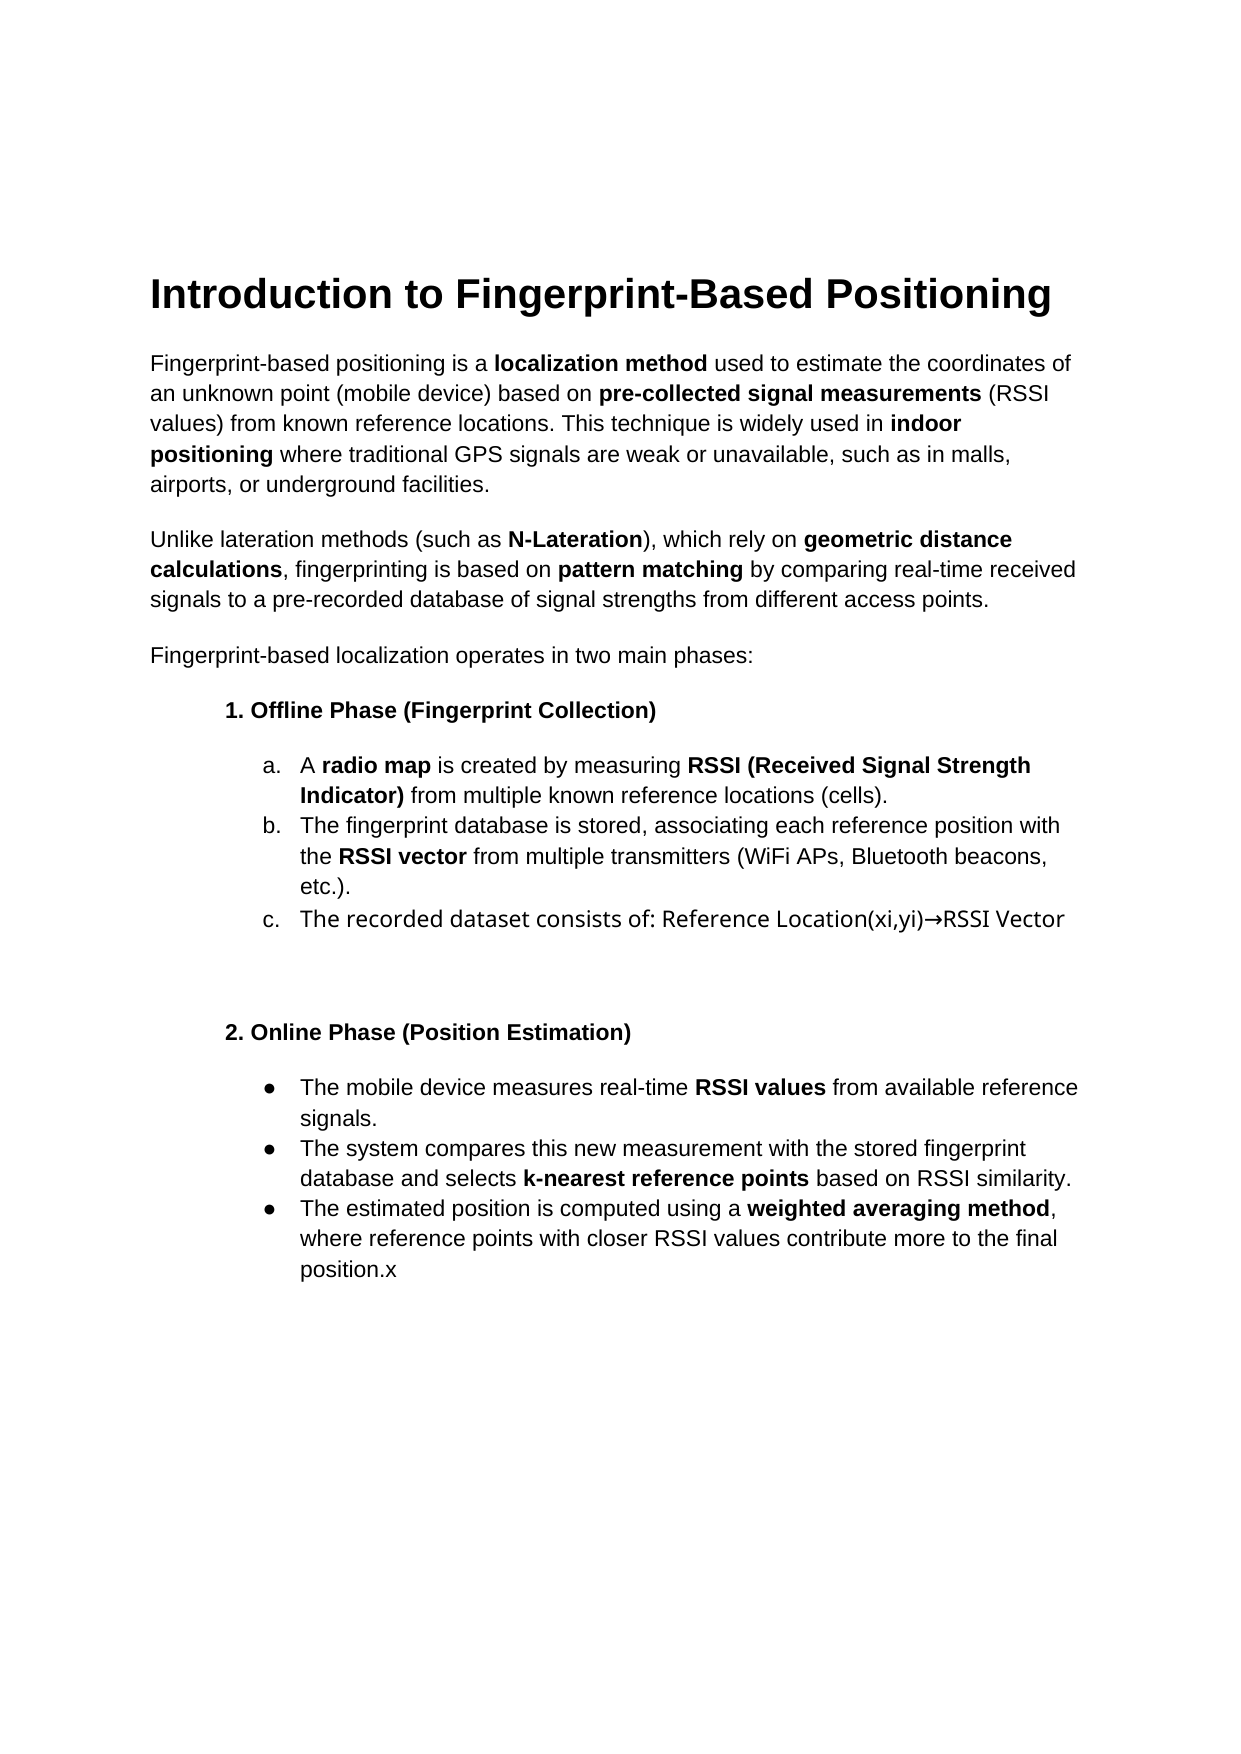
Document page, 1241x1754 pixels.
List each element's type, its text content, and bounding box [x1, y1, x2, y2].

subtitle 1. Offline Phase (Fingerprint Collection) [225, 697, 1090, 723]
list A radio map is created by measuring RSSI (Received Signal Strength Indicator) from multiple known reference locations (cells). [262, 752, 1090, 808]
text 2. Online Phase (Position Estimation) [225, 1019, 1090, 1046]
list The system compares this new measurement with the stored fingerprint database and selects k-nearest reference points based on RSSI similarity. [262, 1135, 1090, 1191]
text Fingerprint-based localization operates in two main phases: [150, 642, 1090, 668]
list The fingerprint database is stored, associating each reference position with the RSSI vector from multiple transmitters (WiFi APs, Bluetooth beacons, etc.). [262, 812, 1090, 899]
text Unlike lateration methods (such as N-Lateration), which rely on geometric distance calculations, fingerprinting is based on pattern matching by comparing real-time received signals to a pre-recorded database of signal strengths from different access points. [150, 526, 1090, 613]
list The estimated position is computed using a weighted averaging method, where reference points with closer RSSI values contribute more to the final position.x [262, 1195, 1090, 1282]
subtitle Introduction to Fingerprint-Based Positioning [150, 270, 1090, 318]
text Fingerprint-based positioning is a localization method used to estimate the coordinates of an unknown point (mobile device) based on pre-collected signal measurements (RSSI values) from known reference locations. This technique is widely used in indoor positioning where traditional GPS signals are weak or unavailable, such as in malls, airports, or underground facilities. [150, 350, 1090, 497]
list The mobile device measures real-time RSSI values from available reference signals. [262, 1074, 1090, 1131]
list The recorded dataset consists of: Reference Location(xi,yi)→RSSI Vector [262, 903, 1090, 934]
